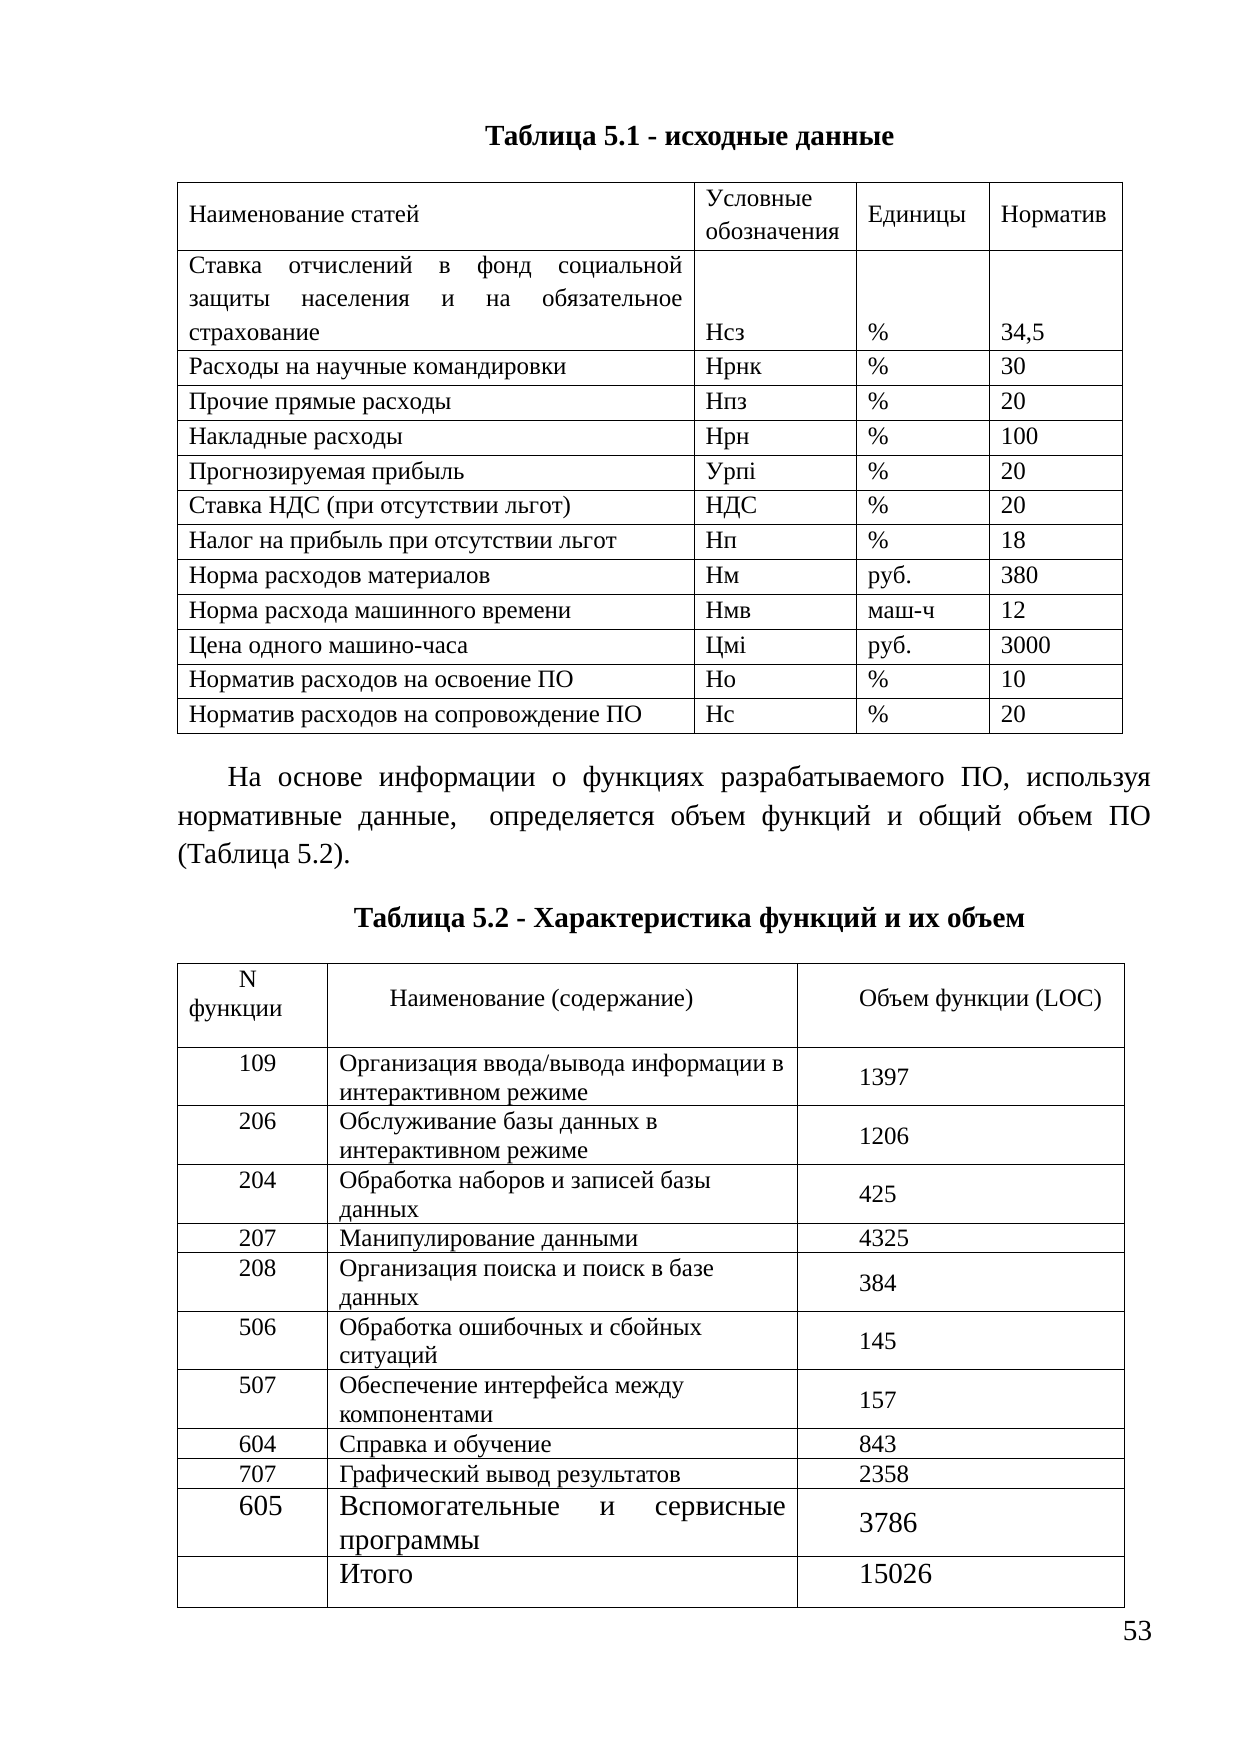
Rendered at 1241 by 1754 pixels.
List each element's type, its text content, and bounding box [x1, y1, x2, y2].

table_cell Но [695, 665, 856, 698]
table_cell 604 [178, 1429, 327, 1458]
table_cell Урпi [695, 456, 856, 489]
table_cell Нпз [695, 386, 856, 420]
table_cell НДС [695, 491, 856, 524]
table_cell 3786 [798, 1489, 1124, 1556]
table_cell Норма расхода машинного времени [178, 595, 694, 629]
table_cell 206 [178, 1106, 327, 1164]
text Таблица 5.2 - Характеристика функций и их объем [177, 900, 1152, 933]
table_cell руб. [857, 630, 989, 663]
table_cell 100 [990, 421, 1122, 455]
table_cell маш-ч [857, 595, 989, 629]
table_cell 506 [178, 1312, 327, 1369]
table_cell 507 [178, 1370, 327, 1428]
table_cell % [857, 251, 989, 350]
table_cell Норма расходов материалов [178, 560, 694, 594]
table_header Наименование статей [178, 183, 694, 249]
table_cell Нс [695, 699, 856, 733]
table_cell Прогнозируемая прибыль [178, 456, 694, 489]
table_cell 20 [990, 491, 1122, 524]
table_cell Норматив расходов на освоение ПО [178, 665, 694, 698]
table_cell 207 [178, 1224, 327, 1252]
table_cell Организация поиска и поиск в базе данных [328, 1253, 797, 1311]
table_cell 425 [798, 1165, 1124, 1222]
table_cell [178, 1557, 327, 1607]
table_cell Обслуживание базы данных в интерактивном режиме [328, 1106, 797, 1164]
table_cell 20 [990, 456, 1122, 489]
table_cell Ставка НДС (при отсутствии льгот) [178, 491, 694, 524]
table_cell Налог на прибыль при отсутствии льгот [178, 525, 694, 559]
table_cell Нрнк [695, 351, 856, 385]
table_cell Организация ввода/вывода информации в интерактивном режиме [328, 1048, 797, 1105]
table_cell 34,5 [990, 251, 1122, 350]
table_cell 15026 [798, 1557, 1124, 1607]
table_cell Нсз [695, 251, 856, 350]
text На основе информации о функциях разрабатываемого ПО, используя нормативные данные, определяется объем функций и общий объем ПО (Таблица 5.2). [177, 759, 1152, 870]
table_cell Норматив расходов на сопровождение ПО [178, 699, 694, 733]
text Таблица 5.1 - исходные данные [177, 118, 1152, 152]
table_cell 605 [178, 1489, 327, 1556]
table_cell Вспомогательные и сервисные программы [328, 1489, 797, 1556]
table_cell 208 [178, 1253, 327, 1311]
table_header Единицы [857, 183, 989, 249]
table_cell 157 [798, 1370, 1124, 1428]
table_cell 1206 [798, 1106, 1124, 1164]
table_cell Нмв [695, 595, 856, 629]
table_cell Ставка отчислений в фонд социальной защиты населения и на обязательное страхование [178, 251, 694, 350]
table_cell % [857, 351, 989, 385]
table_cell % [857, 699, 989, 733]
table_cell % [857, 525, 989, 559]
table_cell Обработка наборов и записей базы данных [328, 1165, 797, 1222]
table_cell Графический вывод результатов [328, 1459, 797, 1487]
table_cell 707 [178, 1459, 327, 1487]
table_cell Нрн [695, 421, 856, 455]
table_cell Цмi [695, 630, 856, 663]
table_cell Нм [695, 560, 856, 594]
table_cell Цена одного машино-часа [178, 630, 694, 663]
table_cell 843 [798, 1429, 1124, 1458]
table_cell 145 [798, 1312, 1124, 1369]
table_cell % [857, 491, 989, 524]
table_cell 380 [990, 560, 1122, 594]
table_cell % [857, 456, 989, 489]
table_cell 204 [178, 1165, 327, 1222]
table_cell % [857, 421, 989, 455]
table_cell Обработка ошибочных и сбойных ситуаций [328, 1312, 797, 1369]
table_header Условные обозначения [695, 183, 856, 249]
table_cell 30 [990, 351, 1122, 385]
table_cell Манипулирование данными [328, 1224, 797, 1252]
table_cell руб. [857, 560, 989, 594]
table_header Наименование (содержание) [328, 964, 797, 1047]
table_cell 109 [178, 1048, 327, 1105]
table_cell 18 [990, 525, 1122, 559]
table_cell Справка и обучение [328, 1429, 797, 1458]
table_cell Расходы на научные командировки [178, 351, 694, 385]
table_cell 3000 [990, 630, 1122, 663]
table_cell 12 [990, 595, 1122, 629]
table_cell 384 [798, 1253, 1124, 1311]
table_cell Итого [328, 1557, 797, 1607]
table_cell 20 [990, 386, 1122, 420]
table_cell 10 [990, 665, 1122, 698]
table_header Объем функции (LOC) [798, 964, 1124, 1047]
table_cell 20 [990, 699, 1122, 733]
table_cell 2358 [798, 1459, 1124, 1487]
table_cell Нп [695, 525, 856, 559]
table_cell Прочие прямые расходы [178, 386, 694, 420]
table_cell 4325 [798, 1224, 1124, 1252]
table_header N функции [178, 964, 327, 1047]
table_cell % [857, 665, 989, 698]
table_header Норматив [990, 183, 1122, 249]
table_cell Обеспечение интерфейса между компонентами [328, 1370, 797, 1428]
table_cell 1397 [798, 1048, 1124, 1105]
table_cell Накладные расходы [178, 421, 694, 455]
table_cell % [857, 386, 989, 420]
